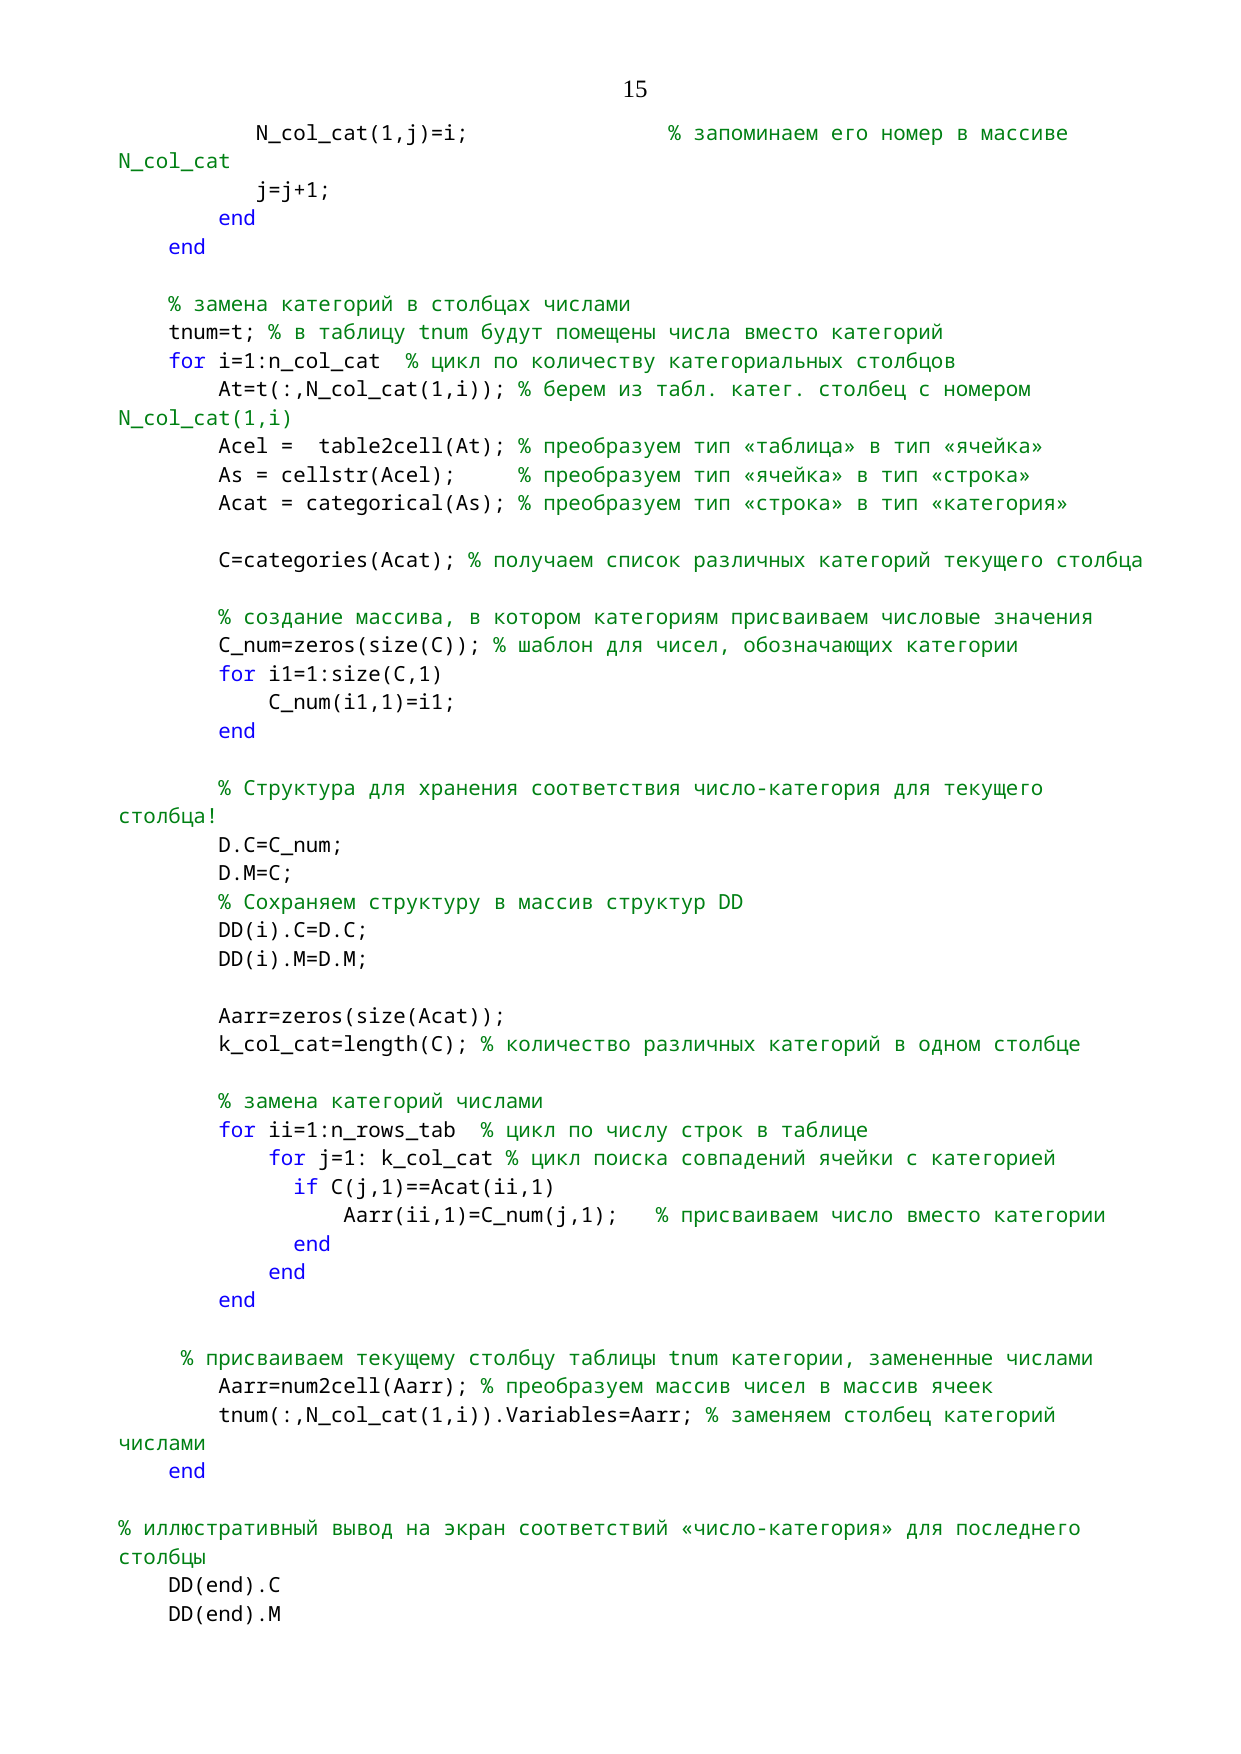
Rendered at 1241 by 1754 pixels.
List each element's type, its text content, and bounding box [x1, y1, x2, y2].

text At=t(:,N_col_cat(1,i)); % берем из табл. катег. столбец с номером N_col_cat(1,i) [118, 374, 1152, 431]
text j=j+1; [118, 175, 1152, 203]
text Aarr=num2cell(Aarr); % преобразуем массив чисел в массив ячеек [118, 1371, 1152, 1400]
text Acel = table2cell(At); % преобразуем тип «таблица» в тип «ячейка» [118, 431, 1152, 460]
text % замена категорий в столбцах числами [118, 289, 1152, 317]
text end [118, 1257, 1152, 1286]
text DD(i).C=D.C; [118, 915, 1152, 944]
text for j=1: k_col_cat % цикл поиска совпадений ячейки с категорией [118, 1143, 1152, 1172]
text end [118, 1286, 1152, 1314]
text % замена категорий числами [118, 1087, 1152, 1115]
text % иллюстративный вывод на экран соответствий «число-категория» для последнего столбцы [118, 1513, 1152, 1570]
text end [118, 203, 1152, 232]
text k_col_cat=length(C); % количество различных категорий в одном столбце [118, 1029, 1152, 1058]
text DD(end).C [118, 1570, 1152, 1599]
text DD(end).M [118, 1599, 1152, 1627]
text if C(j,1)==Acat(ii,1) [118, 1172, 1152, 1200]
text As = cellstr(Acel); % преобразуем тип «ячейка» в тип «строка» [118, 460, 1152, 488]
text for ii=1:n_rows_tab % цикл по числу строк в таблице [118, 1115, 1152, 1143]
text DD(i).M=D.M; [118, 944, 1152, 972]
text % Сохраняем структуру в массив структур DD [118, 887, 1152, 915]
text Aarr(ii,1)=C_num(j,1); % присваиваем число вместо категории [118, 1200, 1152, 1229]
text C_num=zeros(size(C)); % шаблон для чисел, обозначающих категории [118, 631, 1152, 659]
text Acat = categorical(As); % преобразуем тип «строка» в тип «категория» [118, 488, 1152, 517]
text % присваиваем текущему столбцу таблицы tnum категории, замененные числами [118, 1343, 1152, 1371]
text end [118, 1457, 1152, 1485]
text for i=1:n_col_cat % цикл по количеству категориальных столбцов [118, 346, 1152, 374]
text Aarr=zeros(size(Acat)); [118, 1001, 1152, 1029]
text C=categories(Acat); % получаем список различных категорий текущего столбца [118, 545, 1152, 573]
text % Структура для хранения соответствия число-категория для текущего столбца! [118, 773, 1152, 830]
text end [118, 232, 1152, 260]
text N_col_cat(1,j)=i; % запоминаем его номер в массиве N_col_cat [118, 118, 1152, 175]
text for i1=1:size(C,1) [118, 659, 1152, 687]
text end [118, 1229, 1152, 1257]
text % создание массива, в котором категориям присваиваем числовые значения [118, 602, 1152, 631]
text D.M=C; [118, 858, 1152, 887]
text tnum=t; % в таблицу tnum будут помещены числа вместо категорий [118, 317, 1152, 346]
text C_num(i1,1)=i1; [118, 687, 1152, 716]
text tnum(:,N_col_cat(1,i)).Variables=Aarr; % заменяем столбец категорий числами [118, 1400, 1152, 1457]
text end [118, 716, 1152, 744]
text D.C=C_num; [118, 830, 1152, 858]
